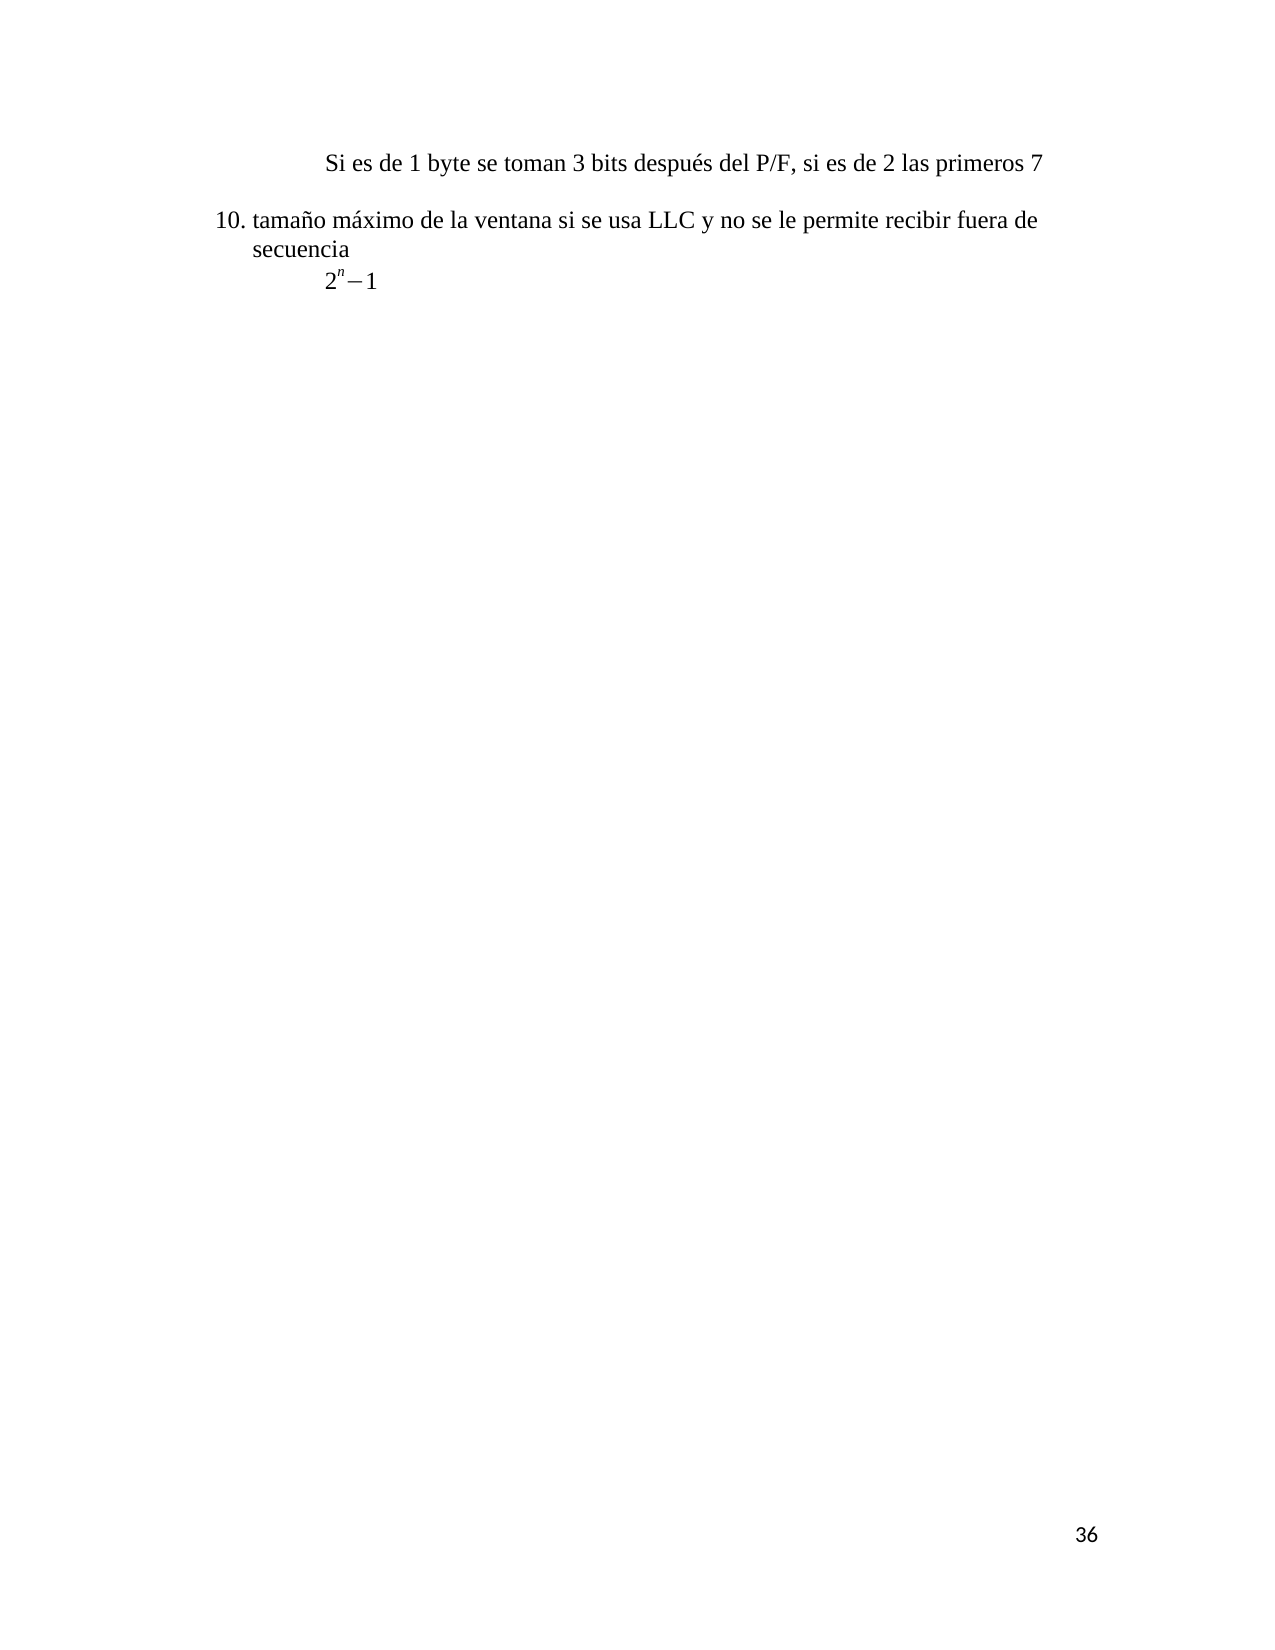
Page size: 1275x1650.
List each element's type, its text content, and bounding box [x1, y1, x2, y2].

list Si es de 1 byte se toman 3 bits después del P/F, si es de 2 las primeros 7 [325, 148, 1098, 176]
list tamaño máximo de la ventana si se usa LLC y no se le permite recibir fuera de secuencia [215, 205, 1098, 263]
